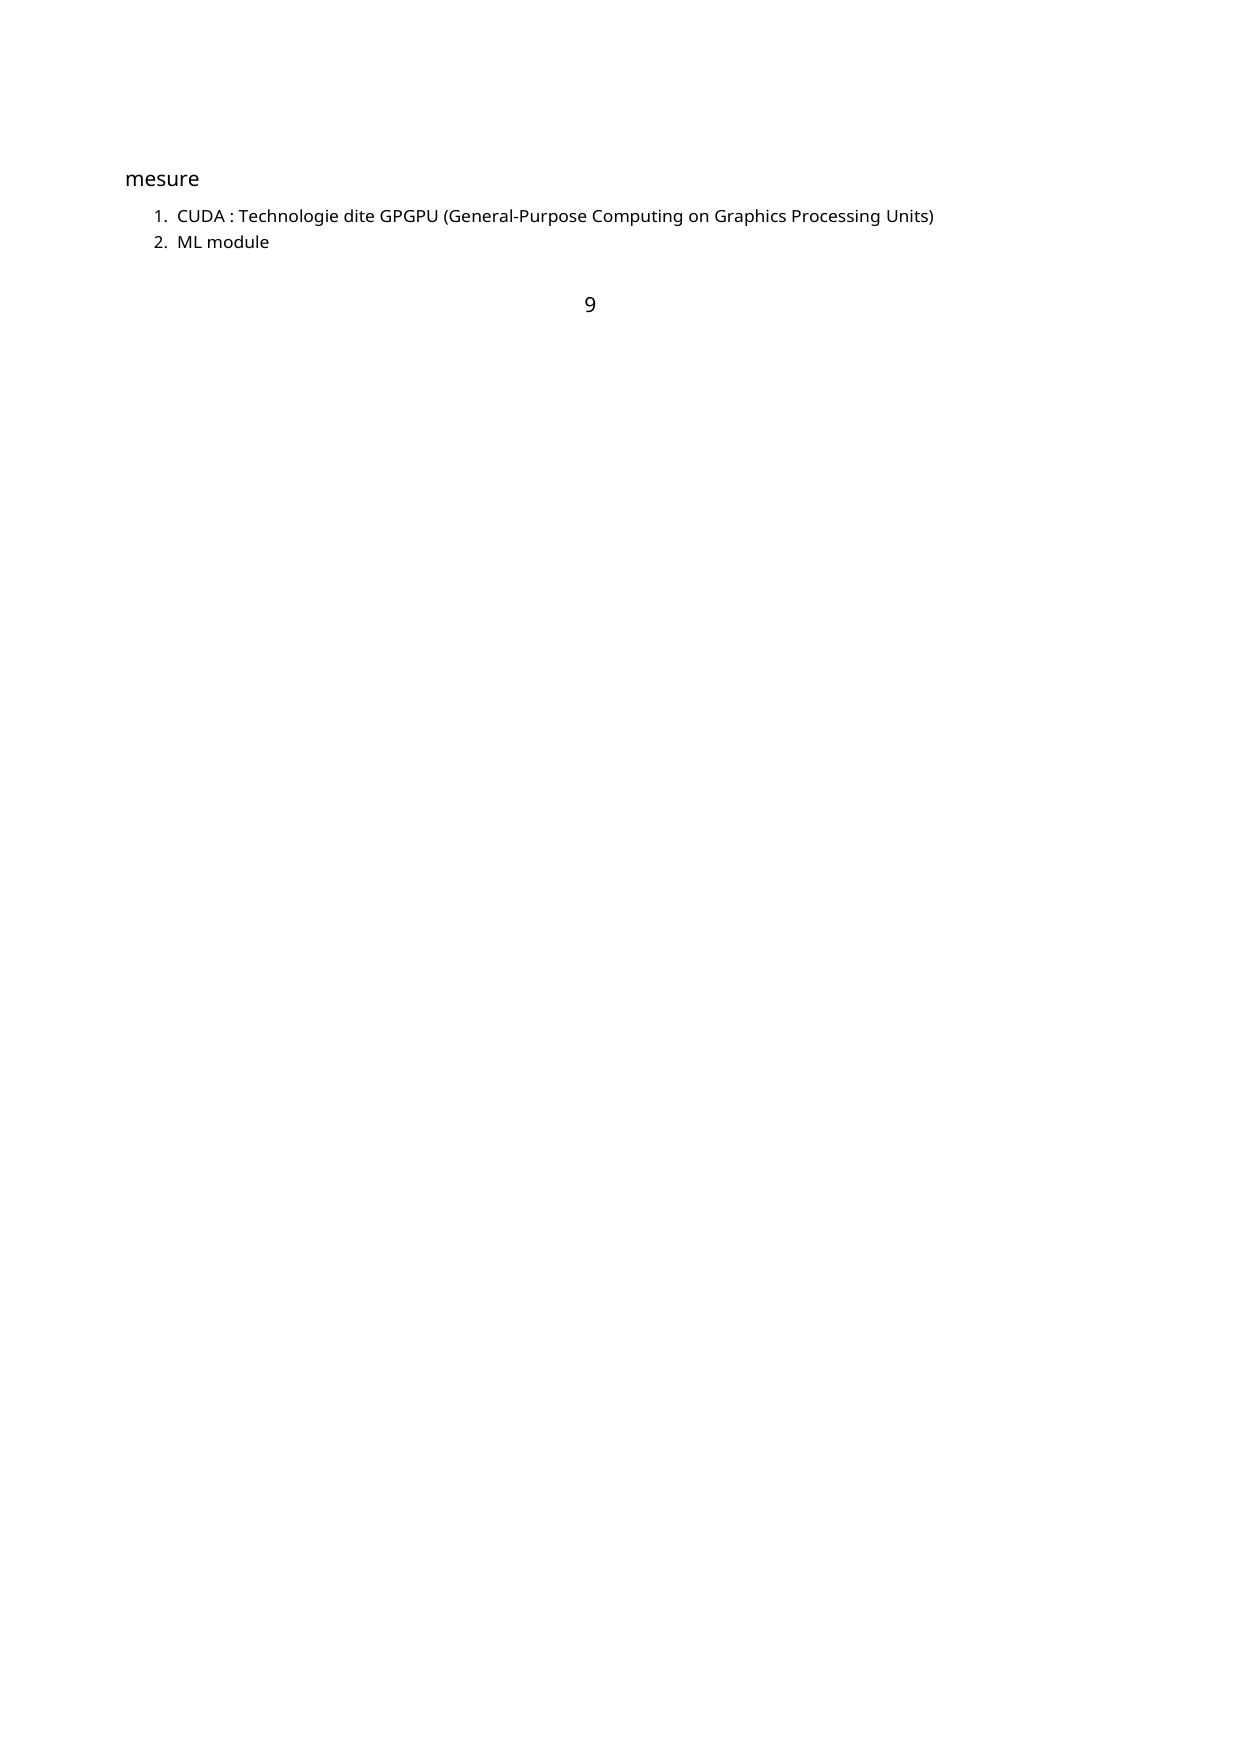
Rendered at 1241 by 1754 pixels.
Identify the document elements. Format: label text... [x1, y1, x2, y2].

list CUDA : Technologie dite GPGPU (General-Purpose Computing on Graphics Processing Units) [154, 205, 1180, 228]
text 9 [77, 290, 1103, 318]
list ML module [154, 231, 1180, 253]
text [125, 164, 1055, 193]
